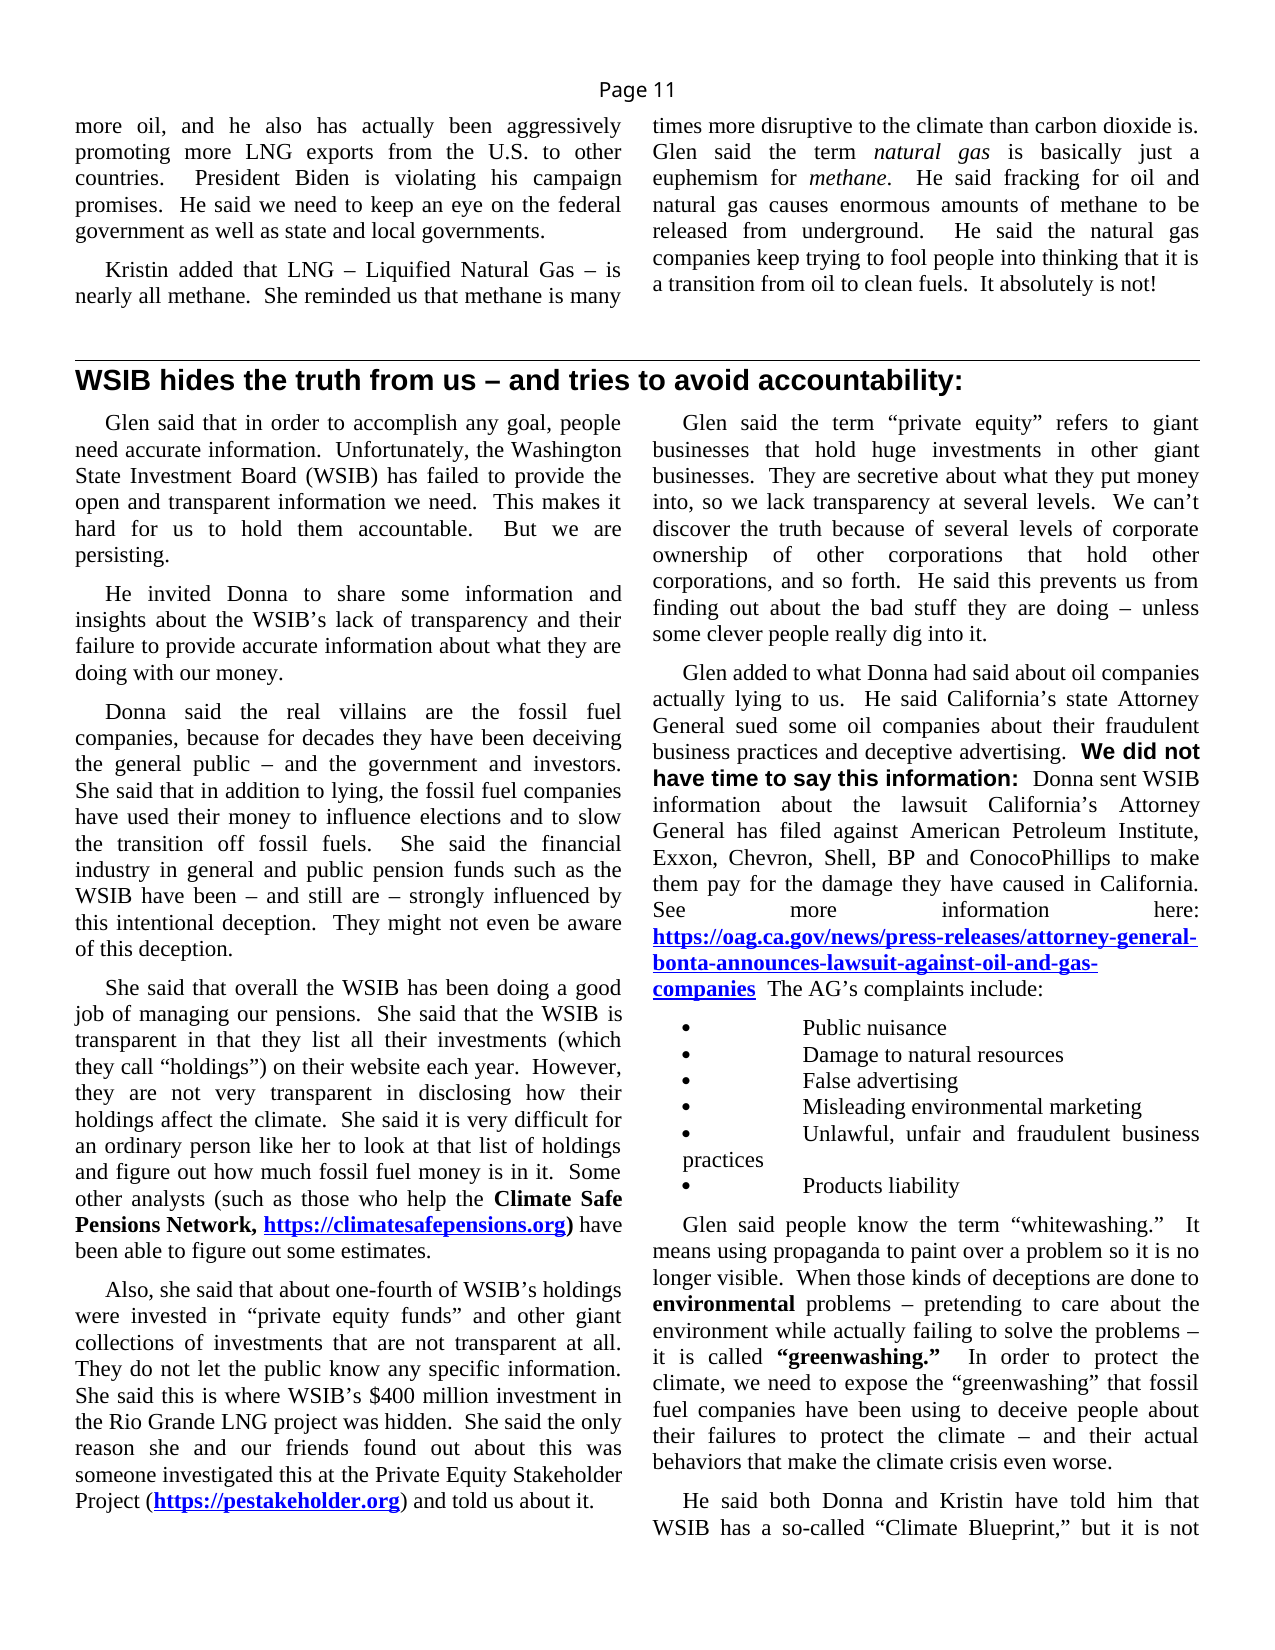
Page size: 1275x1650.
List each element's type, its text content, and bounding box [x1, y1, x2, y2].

text Also, she said that about one-fourth of WSIB’s holdings were invested in “private equity funds” and other giant collections of investments that are not transparent at all. They do not let the public know any specific information. She said this is where WSIB’s $400 million investment in the Rio Grande LNG project was hidden. She said the only reason she and our friends found out about this was someone investigated this at the Private Equity Stakeholder Project (https://pestakeholder.org) and told us about it. [75, 1276, 622, 1513]
text WSIB hides the truth from us – and tries to avoid accountability: [75, 361, 1200, 397]
text She said that overall the WSIB has been doing a good job of managing our pensions. She said that the WSIB is transparent in that they list all their investments (which they call “holdings”) on their website each year. However, they are not very transparent in disclosing how their holdings affect the climate. She said it is very difficult for an ordinary person like her to look at that list of holdings and figure out how much fossil fuel money is in it. Some other analysts (such as those who help the Climate Safe Pensions Network, https://climatesafepensions.org) have been able to figure out some estimates. [75, 974, 622, 1264]
list Misleading environmental marketing [682, 1093, 1200, 1120]
list False advertising [682, 1067, 1200, 1093]
text Glen said people know the term “whitewashing.” It means using propaganda to paint over a problem so it is no longer visible. When those kinds of deceptions are done to environmental problems – pretending to care about the environment while actually failing to solve the problems – it is called “greenwashing.” In order to protect the climate, we need to expose the “greenwashing” that fossil fuel companies have been using to deceive people about their failures to protect the climate – and their actual behaviors that make the climate crisis even worse. [652, 1211, 1200, 1475]
list Public nuisance [682, 1014, 1200, 1041]
list Products liability [682, 1172, 1200, 1199]
list Unlawful, unfair and fraudulent business practices [682, 1120, 1200, 1172]
text He invited Donna to share some information and insights about the WSIB’s lack of transparency and their failure to provide accurate information about what they are doing with our money. [75, 580, 622, 685]
text Glen added to what Donna had said about oil companies actually lying to us. He said California’s state Attorney General sued some oil companies about their fraudulent business practices and deceptive advertising. We did not have time to say this information: Donna sent WSIB information about the lawsuit California’s Attorney General has filed against American Petroleum Institute, Exxon, Chevron, Shell, BP and ConocoPhillips to make them pay for the damage they have caused in California. See more information here: https://oag.ca.gov/news/press-releases/attorney-general-bonta-announces-lawsuit-against-oil-and-gas-companies The AG’s complaints include: [652, 659, 1200, 1002]
text Glen said that in order to accomplish any goal, people need accurate information. Unfortunately, the Washington State Investment Board (WSIB) has failed to provide the open and transparent information we need. This makes it hard for us to hold them accountable. But we are persisting. [75, 409, 622, 567]
list Damage to natural resources [682, 1041, 1200, 1067]
text Donna said the real villains are the fossil fuel companies, because for decades they have been deceiving the general public – and the government and investors. She said that in addition to lying, the fossil fuel companies have used their money to influence elections and to slow the transition off fossil fuels. She said the financial industry in general and public pension funds such as the WSIB have been – and still are – strongly influenced by this intentional deception. They might not even be aware of this deception. [75, 698, 622, 961]
text Glen said the term “private equity” refers to giant businesses that hold huge investments in other giant businesses. They are secretive about what they put money into, so we lack transparency at several levels. We can’t discover the truth because of several levels of corporate ownership of other corporations that hold other corporations, and so forth. He said this prevents us from finding out about the bad stuff they are doing – unless some clever people really dig into it. [652, 409, 1200, 646]
text Kristin added that LNG – Liquified Natural Gas – is nearly all methane. She reminded us that methane is many times more disruptive to the climate than carbon dioxide is. Glen said the term natural gas is basically just a euphemism for methane. He said fracking for oil and natural gas causes enormous amounts of methane to be released from underground. He said the natural gas companies keep trying to fool people into thinking that it is a transition from oil to clean fuels. It absolutely is not! [652, 112, 1200, 296]
